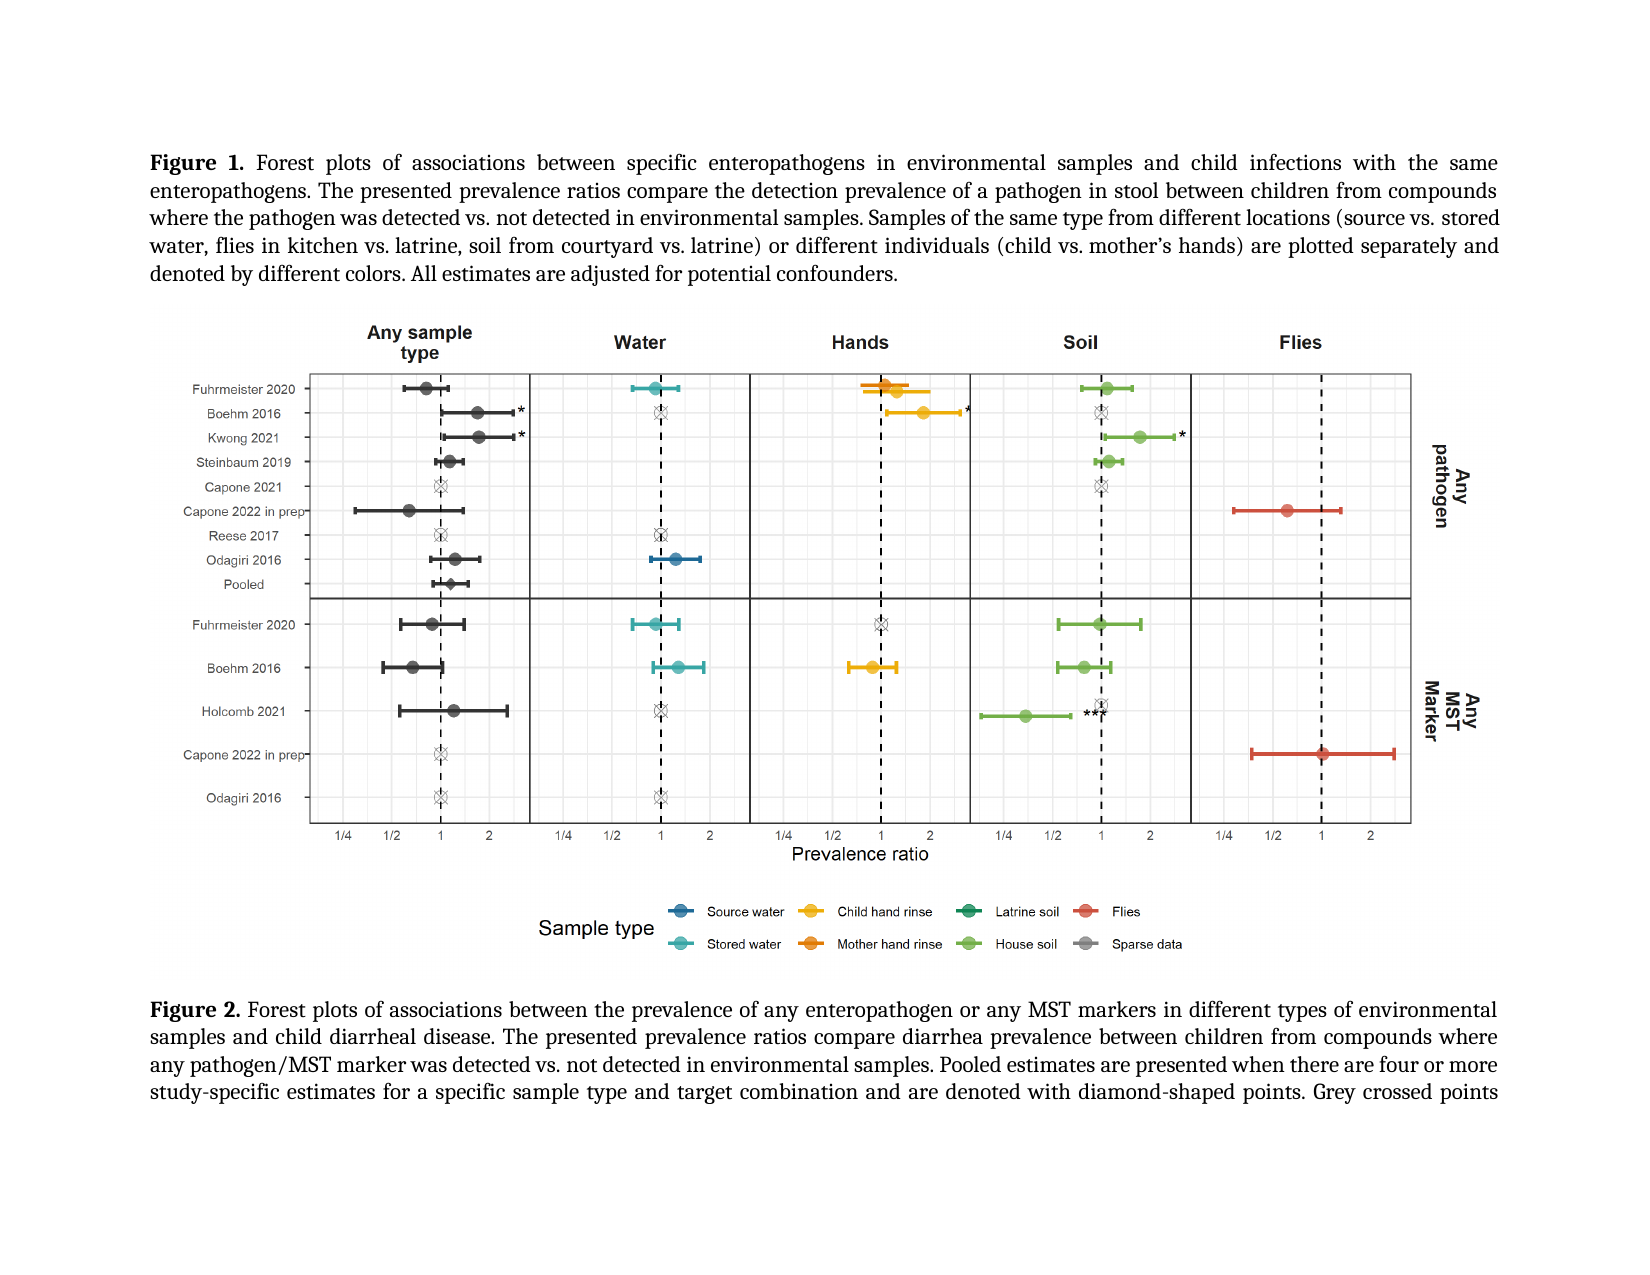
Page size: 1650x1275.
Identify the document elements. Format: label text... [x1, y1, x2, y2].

picture [150, 304, 1500, 980]
text Figure 1. Forest plots of associations between specific enteropathogens in environmental samples and child infections with the same enteropathogens. The presented prevalence ratios compare the detection prevalence of a pathogen in stool between children from compounds where the pathogen was detected vs. not detected in environmental samples. Samples of the same type from different locations (source vs. stored water, flies in kitchen vs. latrine, soil from courtyard vs. latrine) or different individuals (child vs. mother’s hands) are plotted separately and denoted by different colors. All estimates are adjusted for potential confounders. [150, 150, 1500, 287]
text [150, 996, 1500, 1106]
